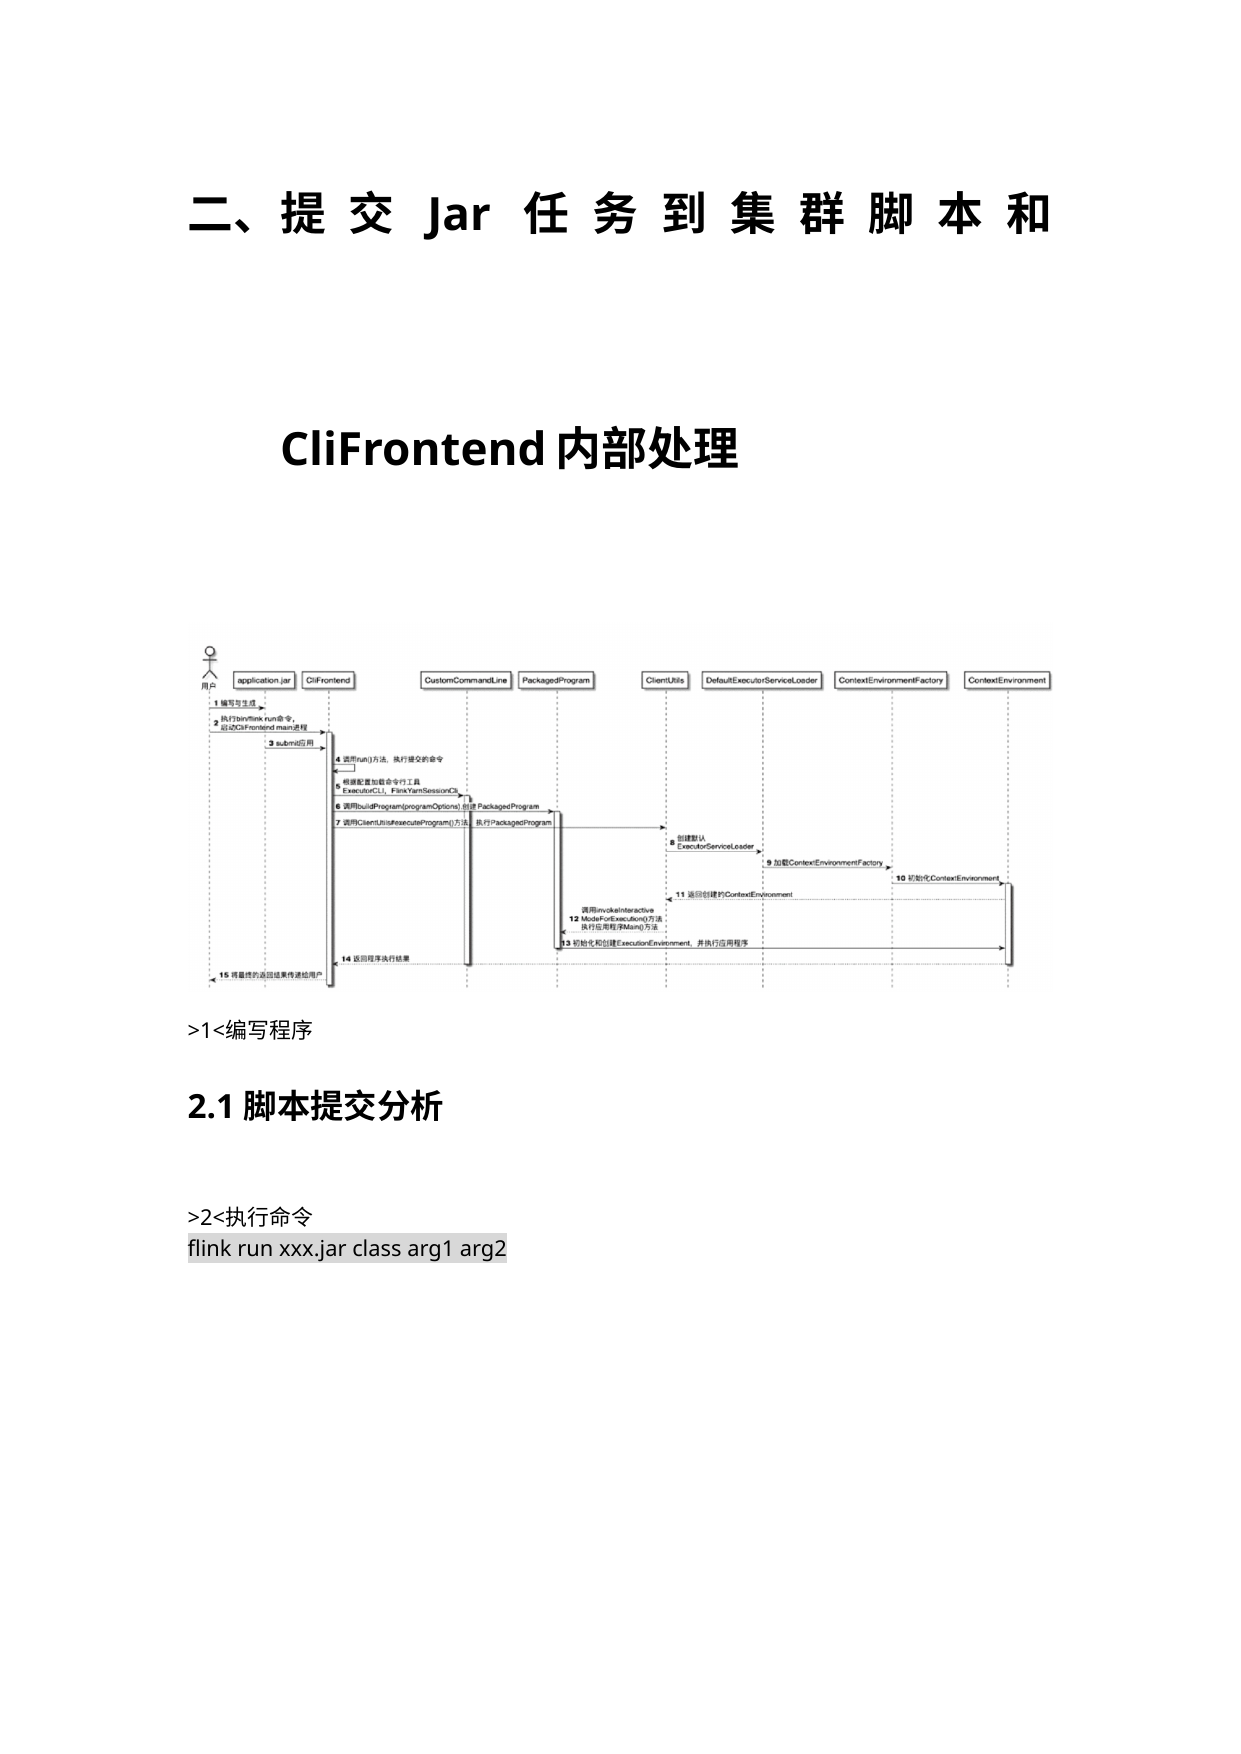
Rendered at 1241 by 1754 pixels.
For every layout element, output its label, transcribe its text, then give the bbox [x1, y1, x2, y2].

text >1<编写程序 [187, 1012, 1053, 1045]
text flink run xxx.jar class arg1 arg2 [187, 1232, 1053, 1264]
picture [187, 622, 1053, 992]
text >2<执行命令 [187, 1199, 1053, 1232]
subtitle 2.1 脚本提交分析 [187, 1072, 1053, 1137]
subtitle 提交Jar任务到集群脚本和CliFrontend内部处理 [187, 162, 1053, 494]
